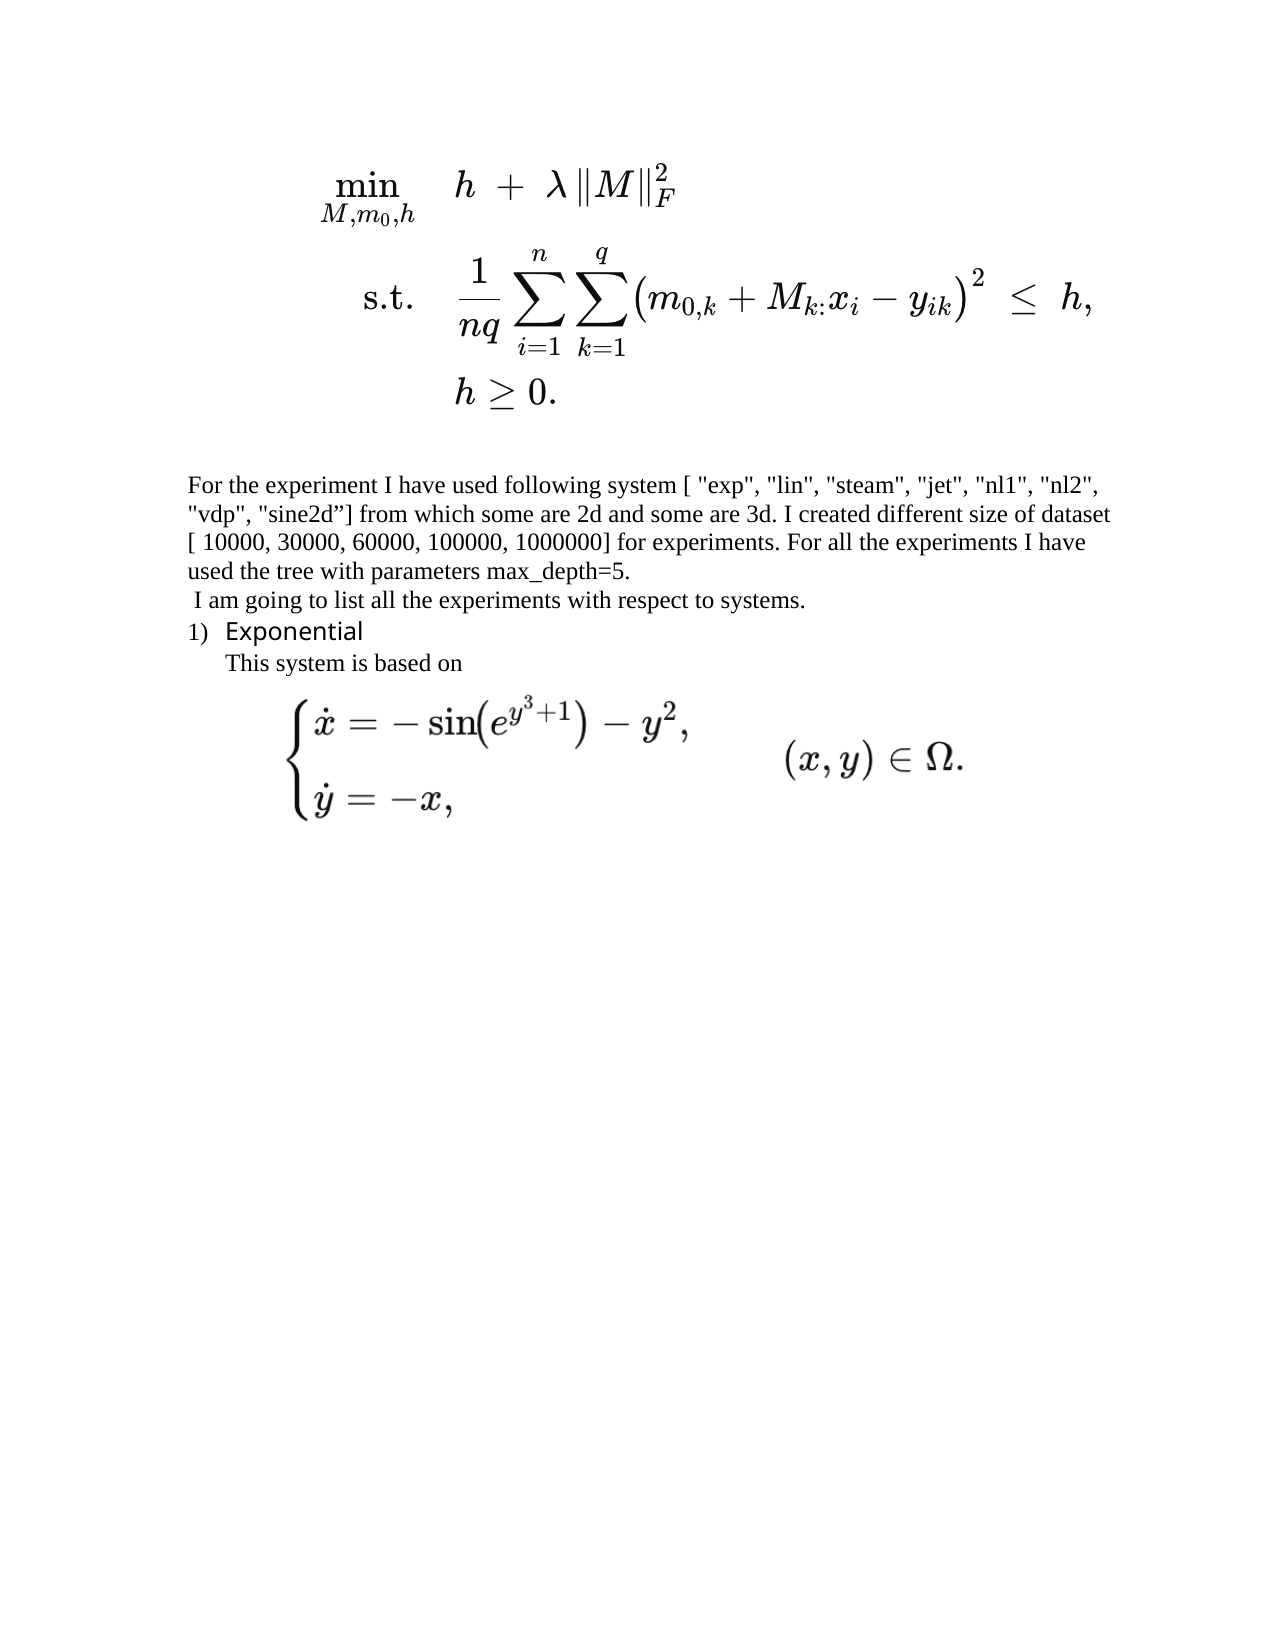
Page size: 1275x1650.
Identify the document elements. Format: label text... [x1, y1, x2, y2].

picture [225, 150, 1200, 442]
list For the experiment I have used following system [ "exp", "lin", "steam", "jet", "nl1", "nl2", "vdp", "sine2d”] from which some are 2d and some are 3d. I created different size of dataset [ 10000, 30000, 60000, 100000, 1000000] for experiments. For all the experiments I have used the tree with parameters max_depth=5. [187, 470, 1125, 585]
text I am going to list all the experiments with respect to systems. [187, 585, 1125, 614]
list Exponential [187, 614, 1125, 648]
list This system is based on [225, 648, 1125, 676]
picture [225, 676, 1086, 833]
